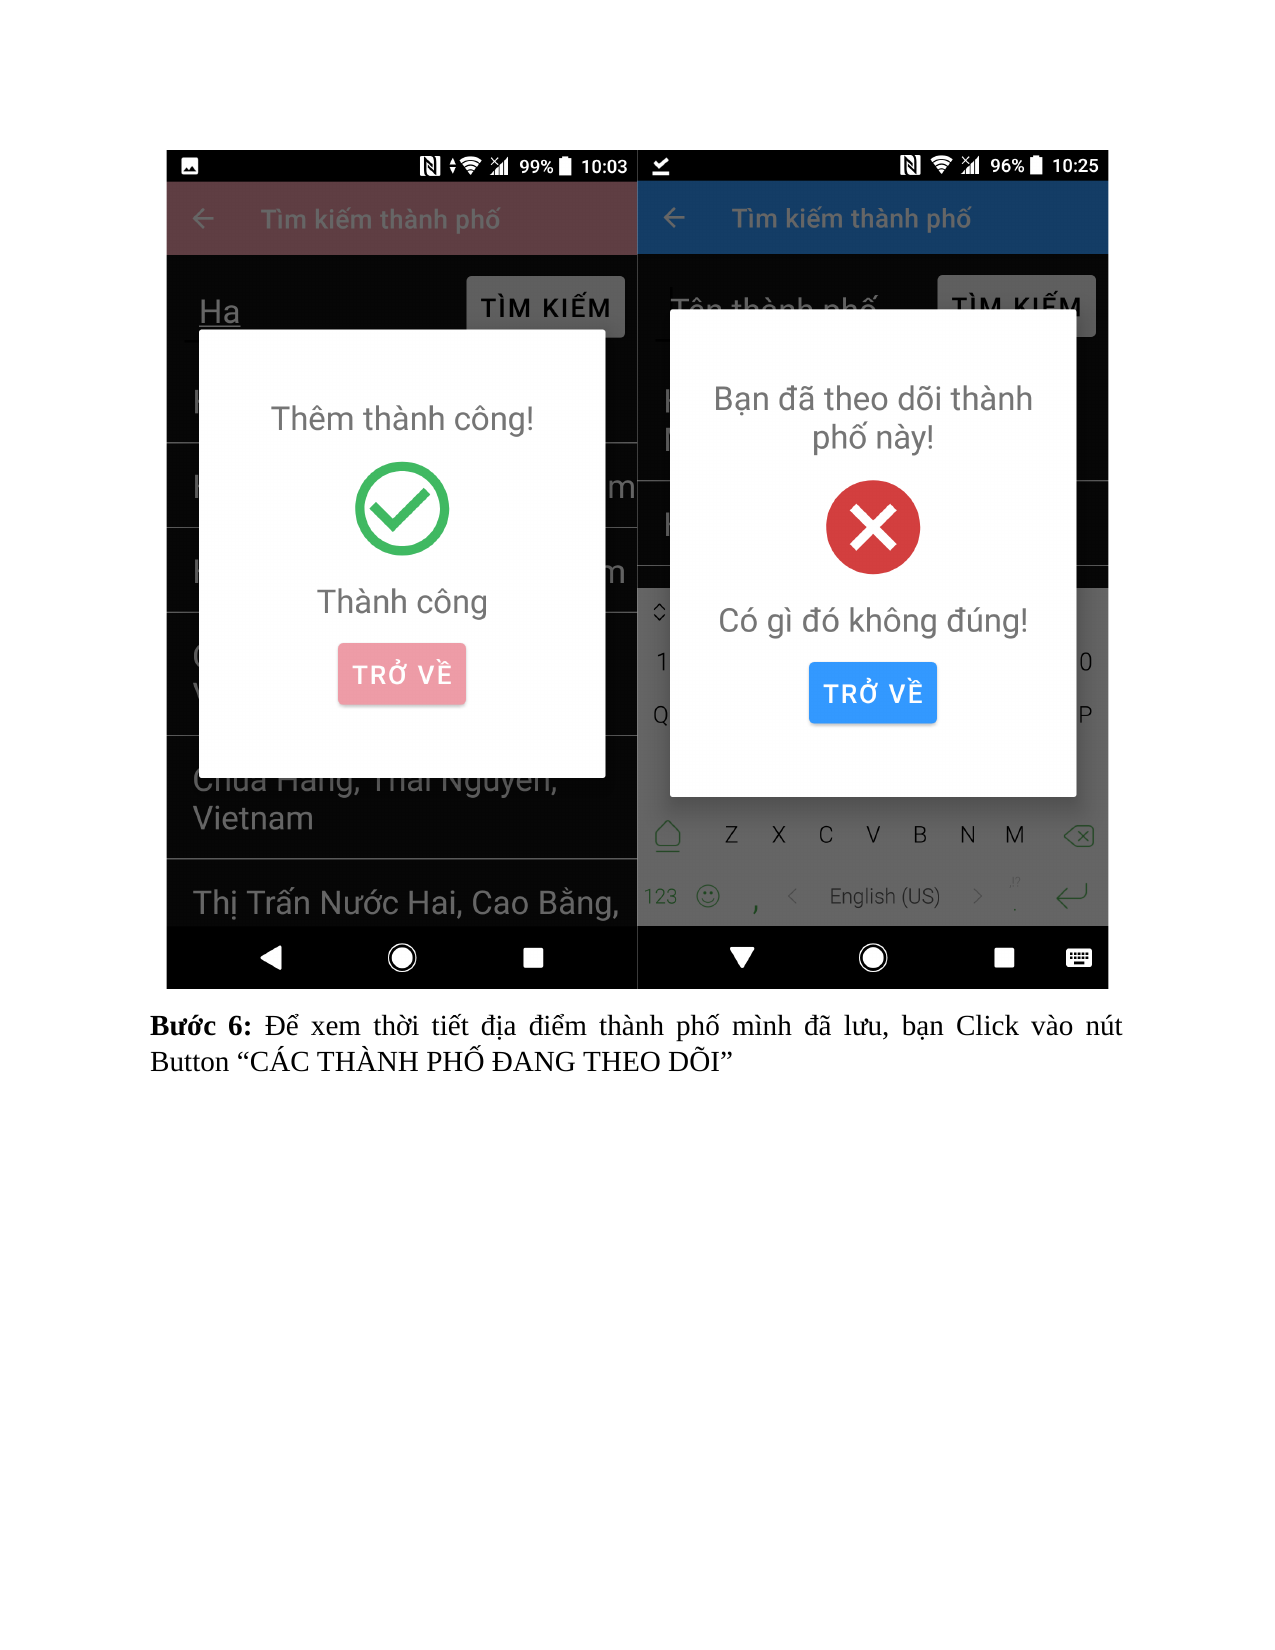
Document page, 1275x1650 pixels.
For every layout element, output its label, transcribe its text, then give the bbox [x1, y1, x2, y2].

text Bước 6: Để xem thời tiết địa điểm thành phố mình đã lưu, bạn Click vào nút Button “CÁC THÀNH PHỐ ĐANG THEO DÕI” [150, 1008, 1125, 1078]
picture [166, 150, 1109, 989]
